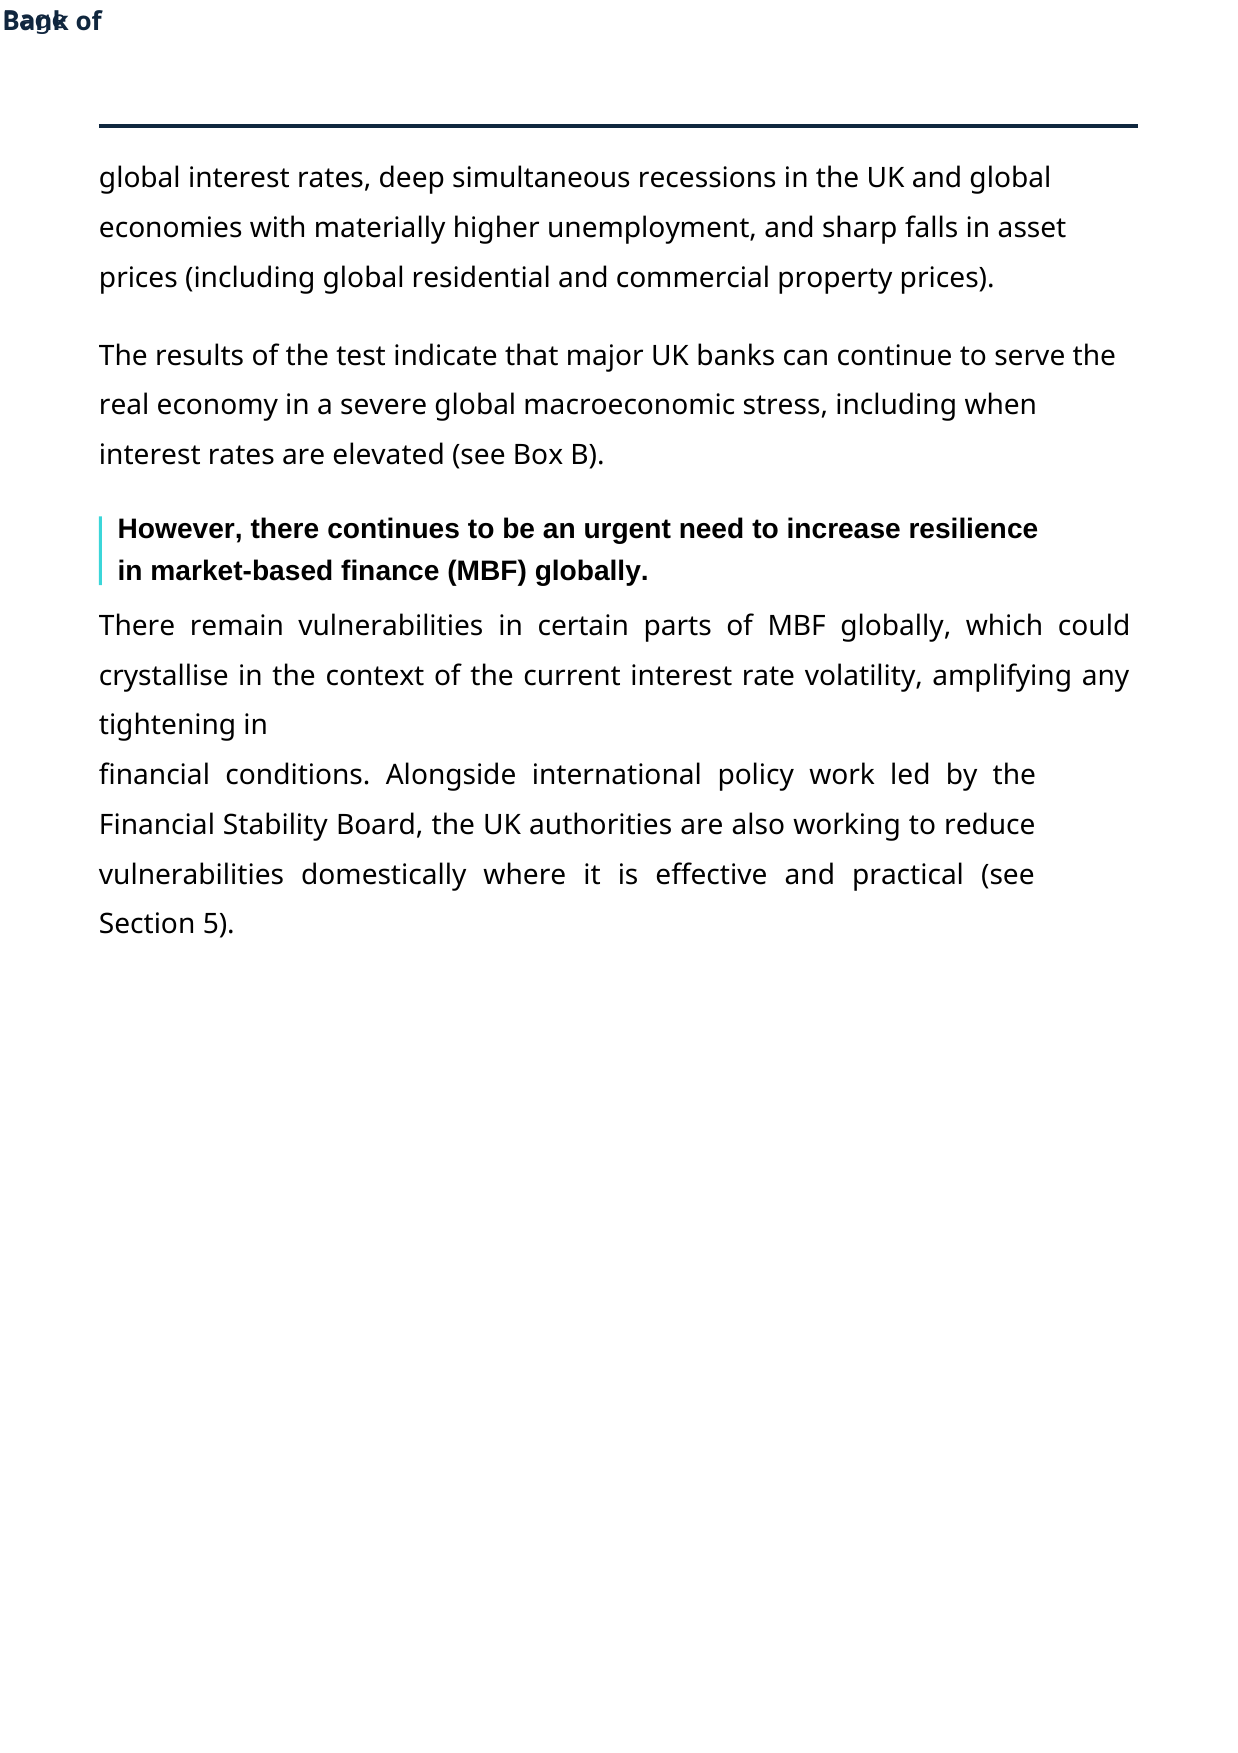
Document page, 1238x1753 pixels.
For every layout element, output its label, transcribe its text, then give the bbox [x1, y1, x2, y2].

text financial conditions. Alongside international policy work led by the Financial Stability Board, the UK authorities are also working to reduce vulnerabilities domestically where it is effective and practical (see Section 5). [99, 754, 1036, 942]
text global interest rates, deep simultaneous recessions in the UK and global economies with materially higher unemployment, and sharp falls in asset prices (including global residential and commercial property prices). [99, 158, 1128, 296]
subtitle However, there continues to be an urgent need to increase resilience in market-based finance (MBF) globally. [117, 512, 1070, 586]
text The results of the test indicate that major UK banks can continue to serve the real economy in a severe global macroeconomic stress, including when interest rates are elevated (see Box B). [99, 335, 1131, 473]
text There remain vulnerabilities in certain parts of MBF globally, which could crystallise in the context of the current interest rate volatility, amplifying any tightening in [99, 605, 1131, 743]
